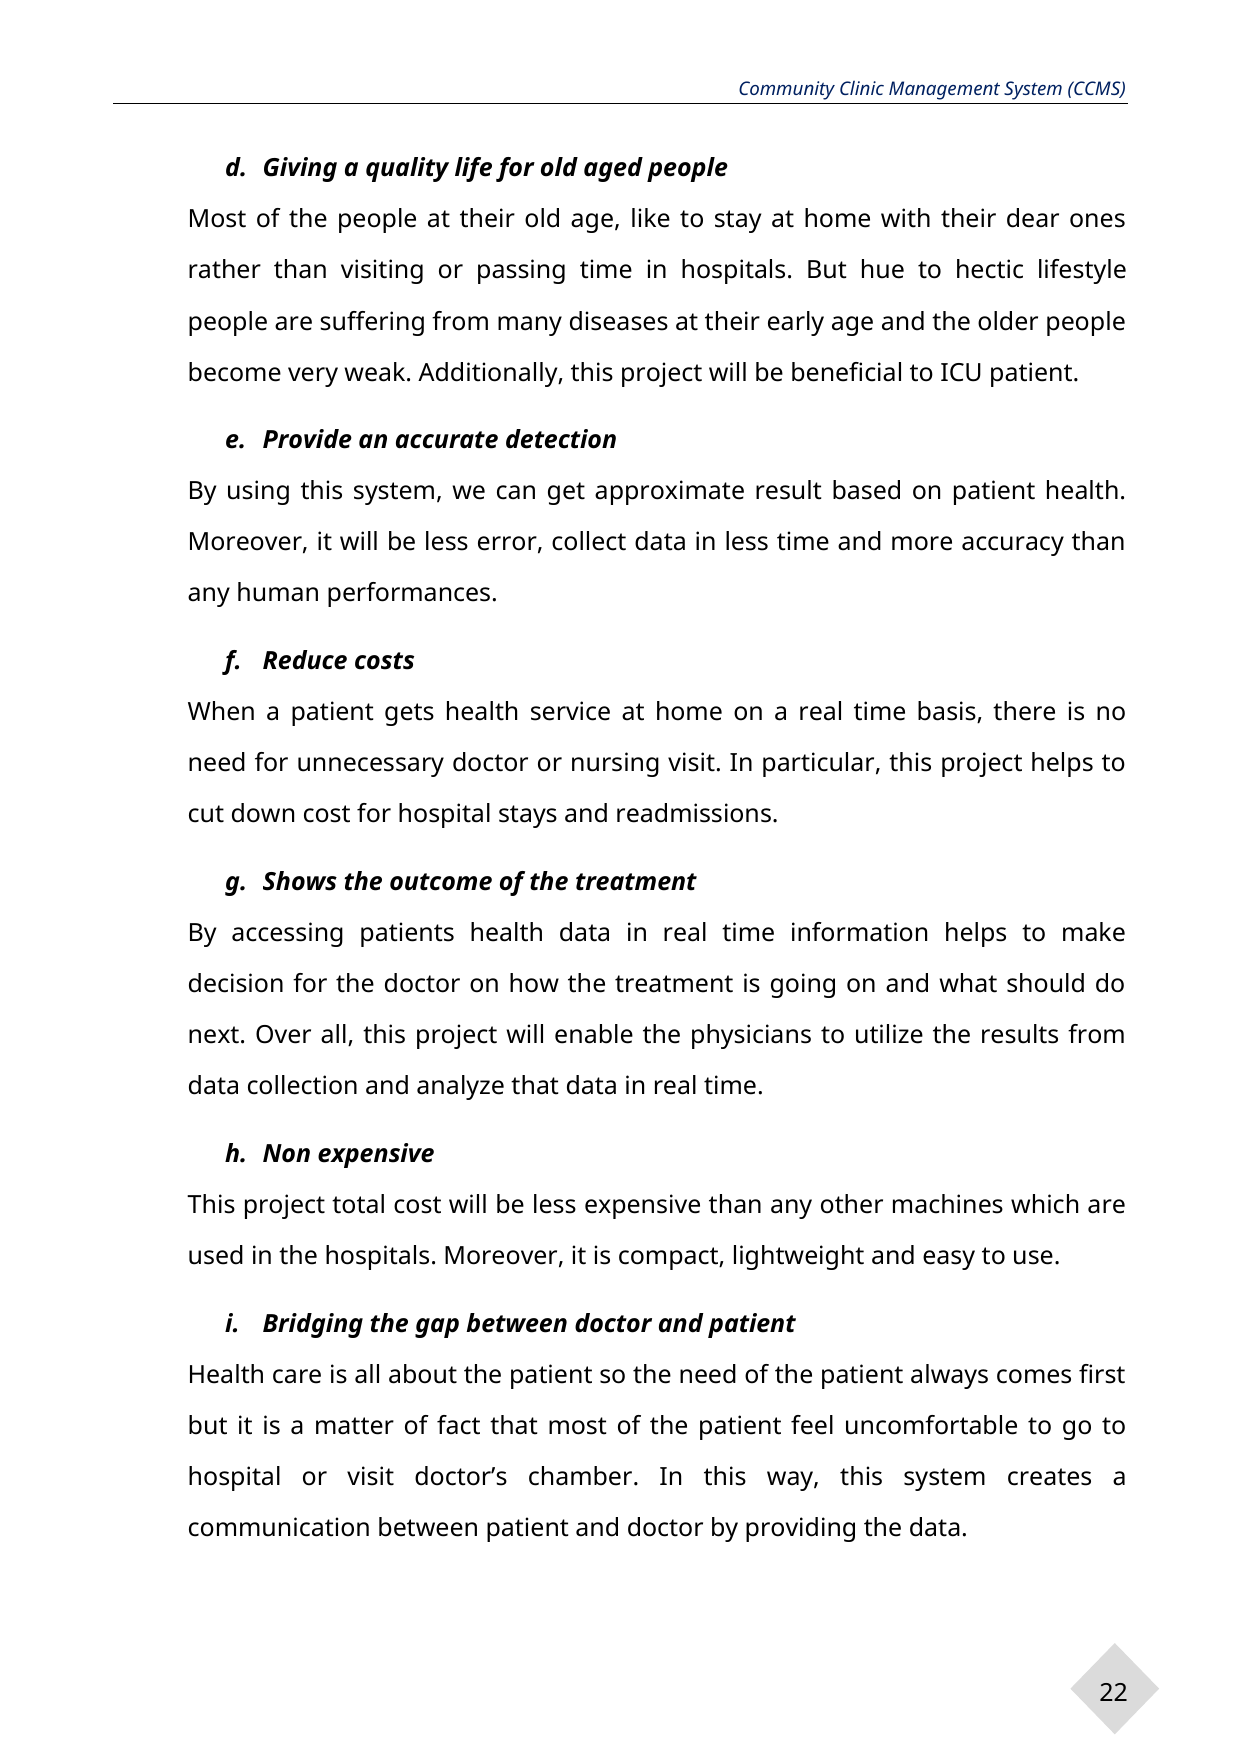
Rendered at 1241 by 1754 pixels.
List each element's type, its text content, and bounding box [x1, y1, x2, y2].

subtitle Giving a quality life for old aged people [225, 150, 1128, 184]
text Most of the people at their old age, like to stay at home with their dear ones rather than visiting or passing time in hospitals. But hue to hectic lifestyle people are suffering from many diseases at their early age and the older people become very weak. Additionally, this project will be beneficial to ICU patient. [187, 201, 1128, 388]
text When a patient gets health service at home on a real time basis, there is no need for unnecessary doctor or nursing visit. In particular, this project helps to cut down cost for hospital stays and readmissions. [187, 694, 1128, 830]
subtitle Provide an accurate detection [225, 422, 1128, 456]
text This project total cost will be less expensive than any other machines which are used in the hospitals. Moreover, it is compact, lightweight and easy to use. [187, 1186, 1128, 1272]
subtitle Reduce costs [225, 643, 1128, 677]
subtitle Shows the outcome of the treatment [225, 863, 1128, 898]
subtitle Non expensive [225, 1135, 1128, 1169]
text By using this system, we can get approximate result based on patient health. Moreover, it will be less error, collect data in less time and more accuracy than any human performances. [187, 473, 1128, 609]
text By accessing patients health data in real time information helps to make decision for the doctor on how the treatment is going on and what should do next. Over all, this project will enable the physicians to utilize the results from data collection and analyze that data in real time. [187, 914, 1128, 1102]
text Health care is all about the patient so the need of the patient always comes first but it is a matter of fact that most of the patient feel uncomfortable to go to hospital or visit doctor’s chamber. In this way, this system creates a communication between patient and doctor by providing the data. [187, 1356, 1128, 1543]
subtitle Bridging the gap between doctor and patient [225, 1305, 1128, 1339]
